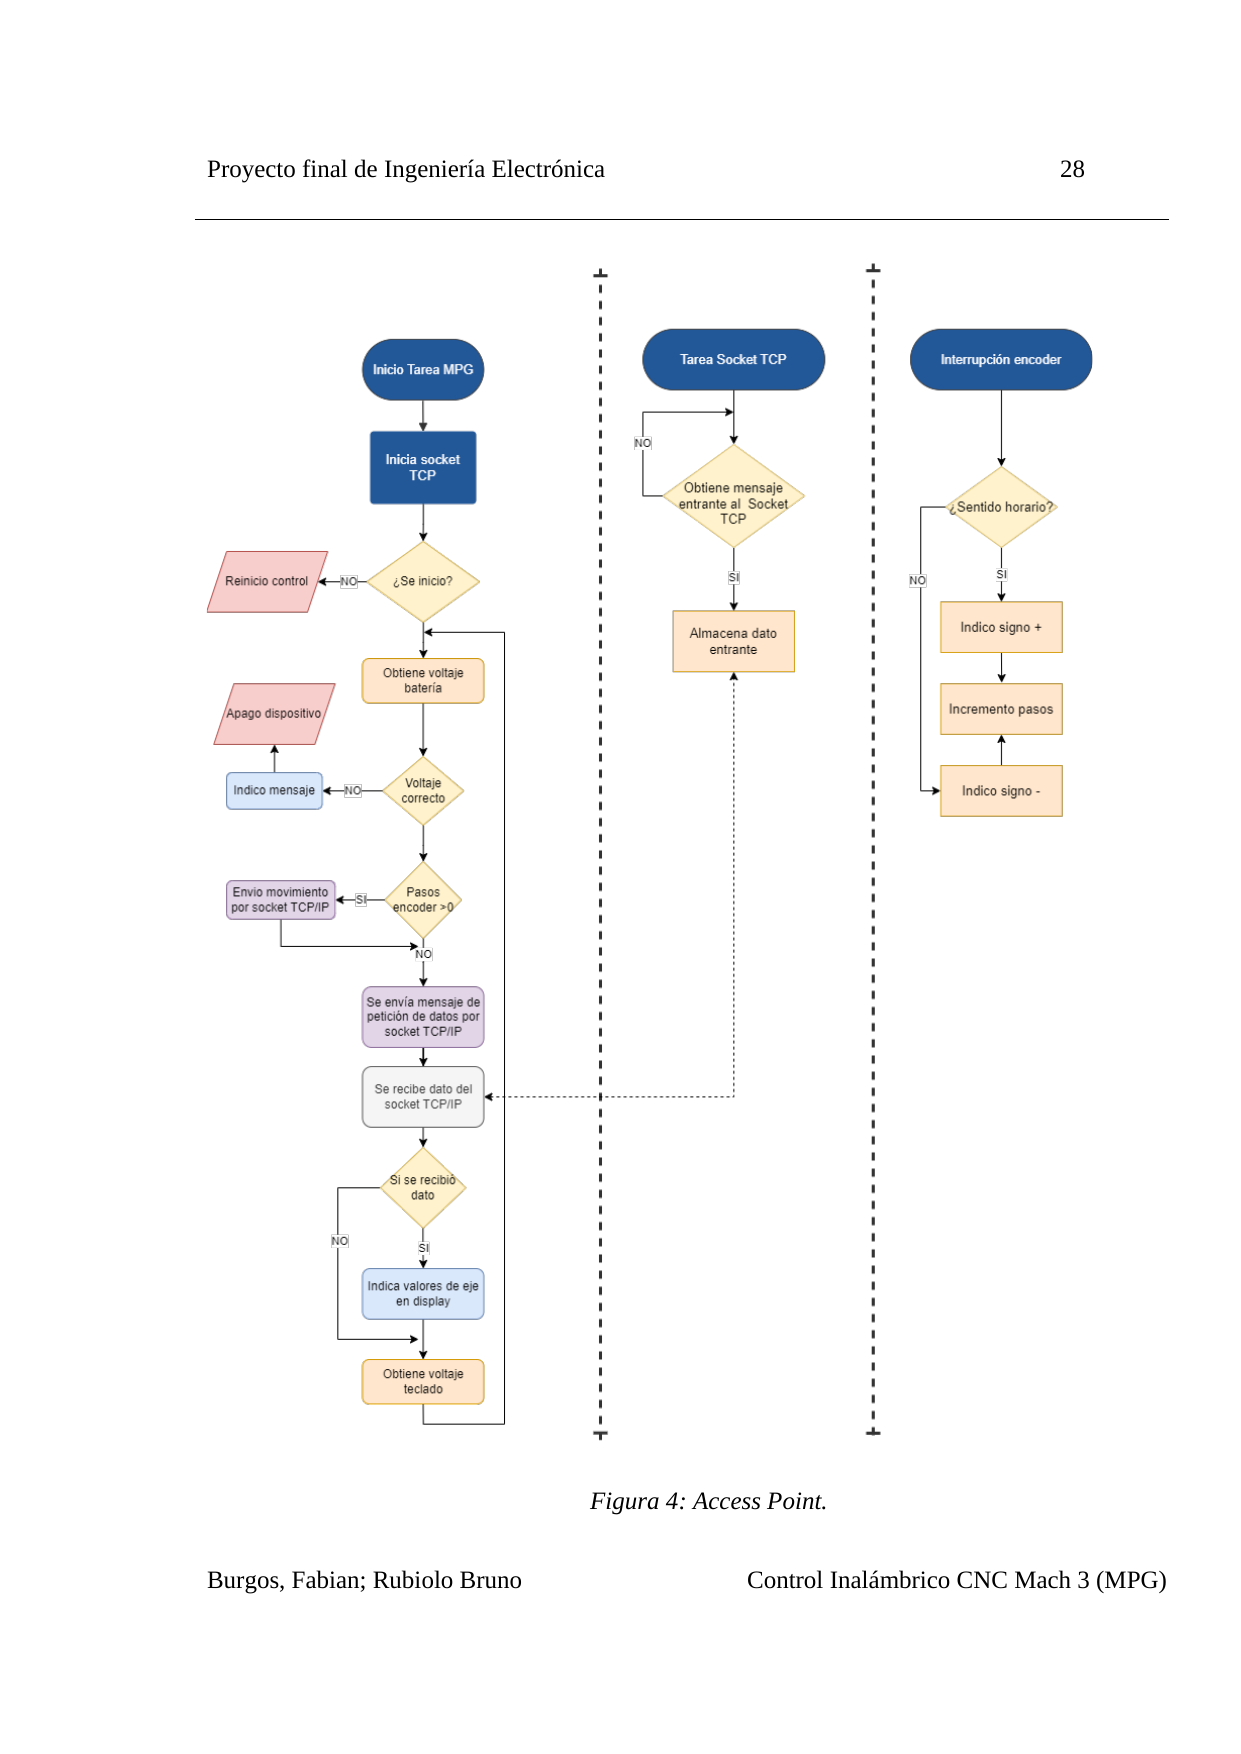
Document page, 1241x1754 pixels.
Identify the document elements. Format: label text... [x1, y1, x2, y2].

text : Access Point. [236, 1486, 1181, 1515]
picture [206, 250, 1093, 1458]
